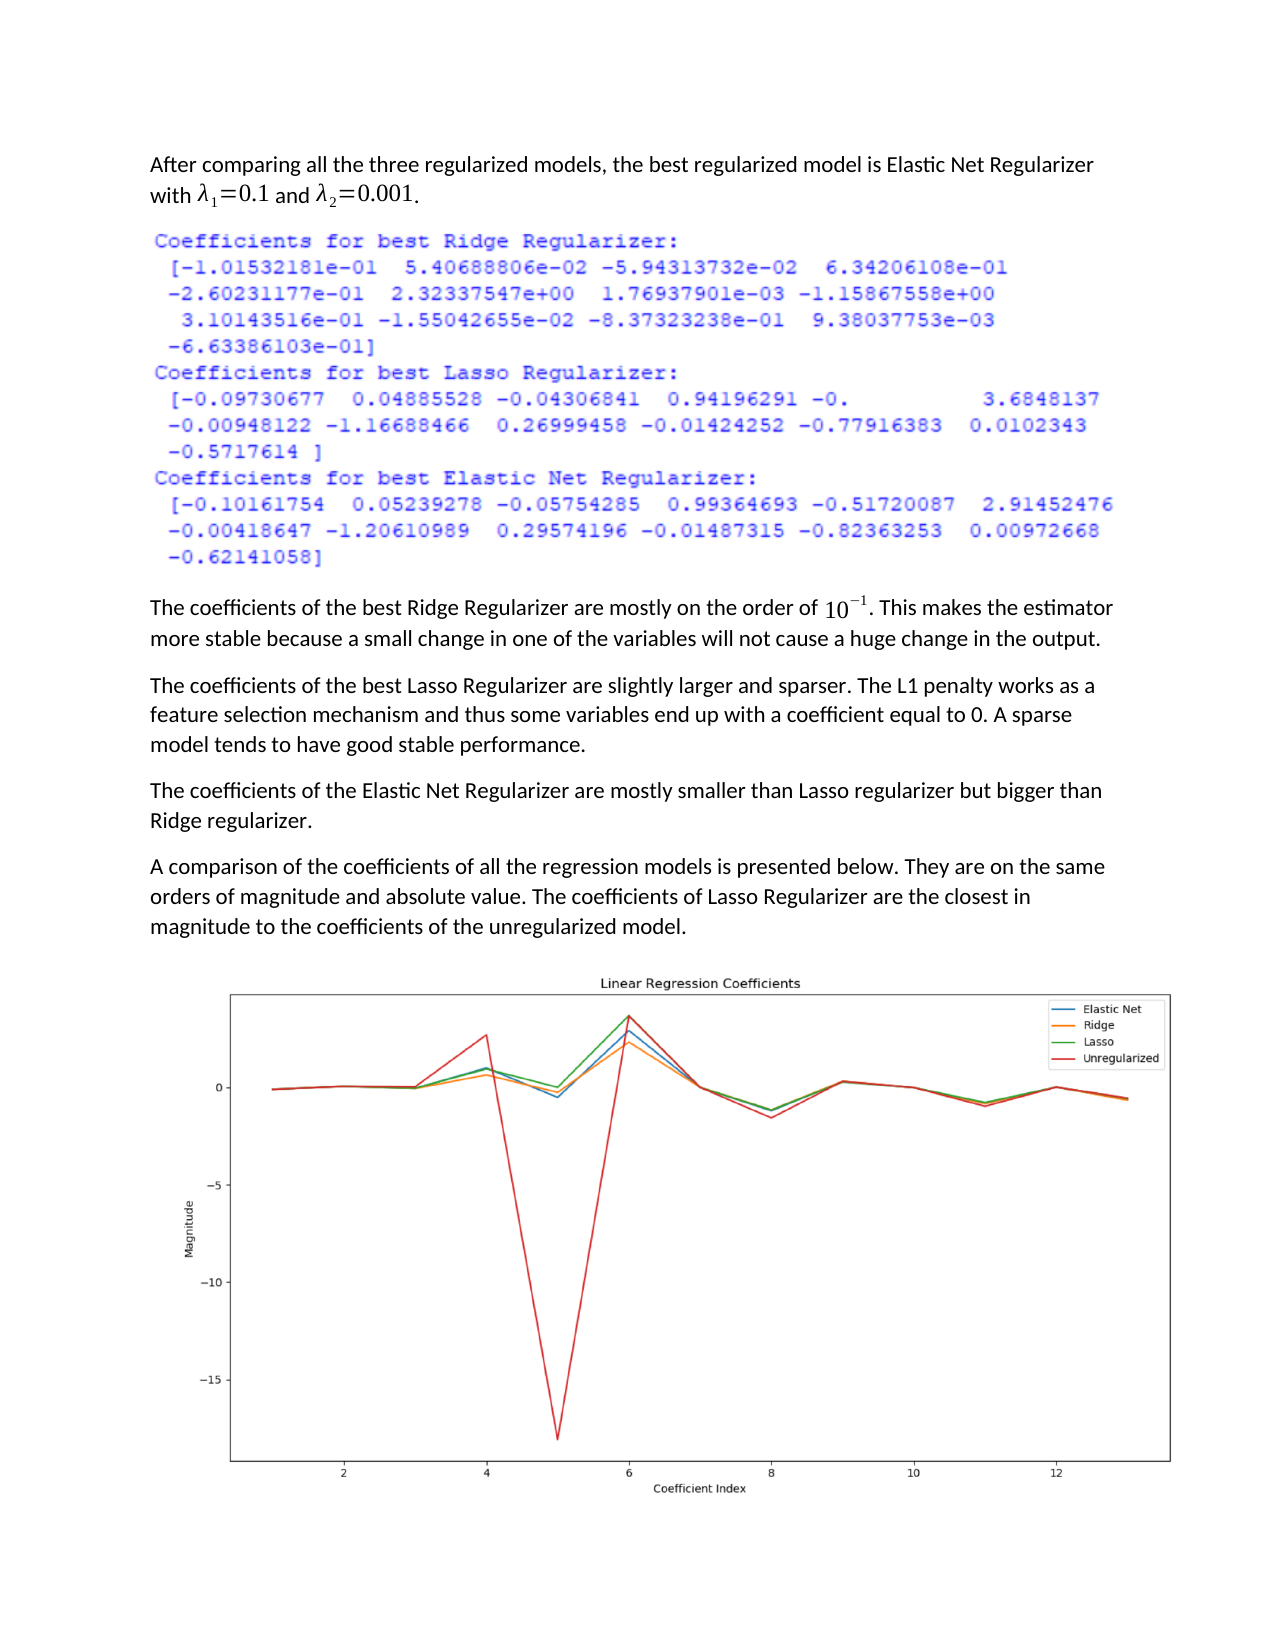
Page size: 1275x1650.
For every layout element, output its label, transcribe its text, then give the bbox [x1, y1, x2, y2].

text After comparing all the three regularized models, the best regularized model is Elastic Net Regularizer with and . [150, 150, 1125, 211]
text The coefficients of the Elastic Net Regularizer are mostly smaller than Lasso regularizer but bigger than Ridge regularizer. [150, 776, 1125, 834]
text A comparison of the coefficients of all the regression models is presented below. They are on the same orders of magnitude and absolute value. The coefficients of Lasso Regularizer are the closest in magnitude to the coefficients of the unregularized model. [150, 852, 1125, 940]
text The coefficients of the best Lasso Regularizer are slightly larger and sparser. The L1 penalty works as a feature selection mechanism and thus some variables end up with a coefficient equal to 0. A sparse model tends to have good stable performance. [150, 671, 1125, 758]
picture [150, 958, 1182, 1497]
text The coefficients of the best Ridge Regularizer are mostly on the order of . This makes the estimator more stable because a small change in one of the variables will not cause a huge change in the output. [150, 592, 1125, 652]
picture [150, 229, 1125, 574]
